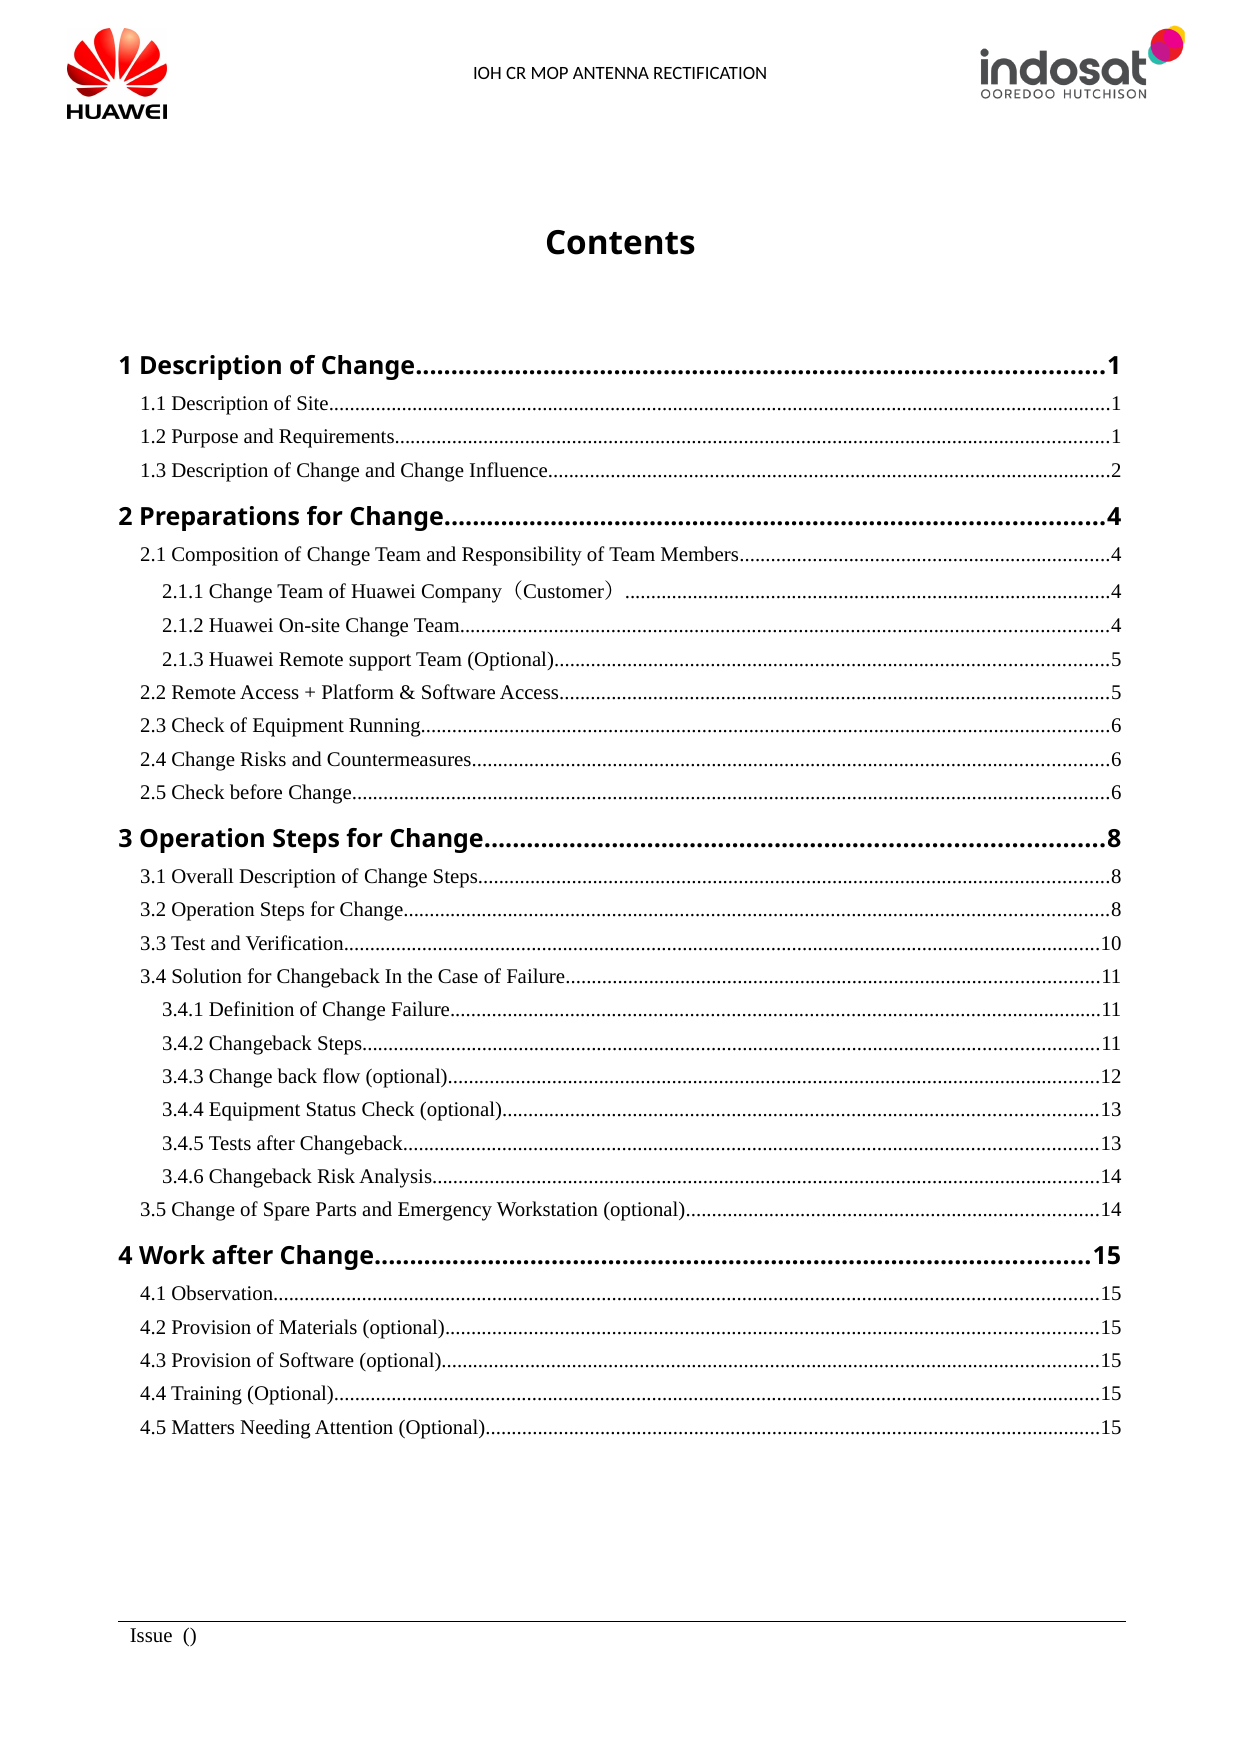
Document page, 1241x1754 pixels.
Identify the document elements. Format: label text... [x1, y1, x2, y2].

text 3.1 Overall Description of Change Steps 8 [140, 863, 1122, 888]
text 4.1 Observation 15 [140, 1280, 1122, 1305]
text 2.3 Check of Equipment Running 6 [140, 712, 1122, 737]
text 3.2 Operation Steps for Change 8 [140, 896, 1122, 921]
text 1.1 Description of Site 1 [140, 390, 1122, 415]
text 2.1.3 Huawei Remote support Team (Optional) 5 [162, 646, 1122, 671]
text 4.4 Training (Optional) 15 [140, 1380, 1122, 1405]
text 2 Preparations for Change 4 [118, 498, 1122, 532]
text 1.3 Description of Change and Change Influence 2 [140, 457, 1122, 482]
text 2.1.1 Change Team of Huawei Company（Customer） 4 [162, 574, 1122, 604]
text 3.4.3 Change back flow (optional) 12 [162, 1063, 1122, 1088]
text 4.3 Provision of Software (optional) 15 [140, 1347, 1122, 1372]
text 3.4.5 Tests after Changeback 13 [162, 1130, 1122, 1155]
text 2.2 Remote Access + Platform & Software Access 5 [140, 679, 1122, 704]
text 3.4.4 Equipment Status Check (optional) 13 [162, 1096, 1122, 1121]
text 3.4.1 Definition of Change Failure 11 [162, 996, 1122, 1021]
text 3.3 Test and Verification 10 [140, 930, 1122, 955]
text 4.2 Provision of Materials (optional) 15 [140, 1314, 1122, 1339]
text 3.4.6 Changeback Risk Analysis 14 [162, 1163, 1122, 1188]
text 3.4.2 Changeback Steps 11 [162, 1030, 1122, 1055]
text 3.5 Change of Spare Parts and Emergency Workstation (optional) 14 [140, 1196, 1122, 1221]
text 3 Operation Steps for Change 8 [118, 821, 1122, 855]
text 2.1 Composition of Change Team and Responsibility of Team Members 4 [140, 541, 1122, 566]
text 3.4 Solution for Changeback In the Case of Failure 11 [140, 963, 1122, 988]
text 4 Work after Change 15 [118, 1238, 1122, 1272]
text 2.5 Check before Change 6 [140, 779, 1122, 804]
text 4.5 Matters Needing Attention (Optional) 15 [140, 1414, 1122, 1439]
text 2.1.2 Huawei On-site Change Team 4 [162, 612, 1122, 637]
text 2.4 Change Risks and Countermeasures 6 [140, 746, 1122, 771]
text Contents [118, 219, 1122, 264]
text 1.2 Purpose and Requirements 1 [140, 423, 1122, 448]
text 1 Description of Change 1 [118, 348, 1122, 382]
picture [67, 28, 167, 119]
picture [947, 19, 1186, 107]
